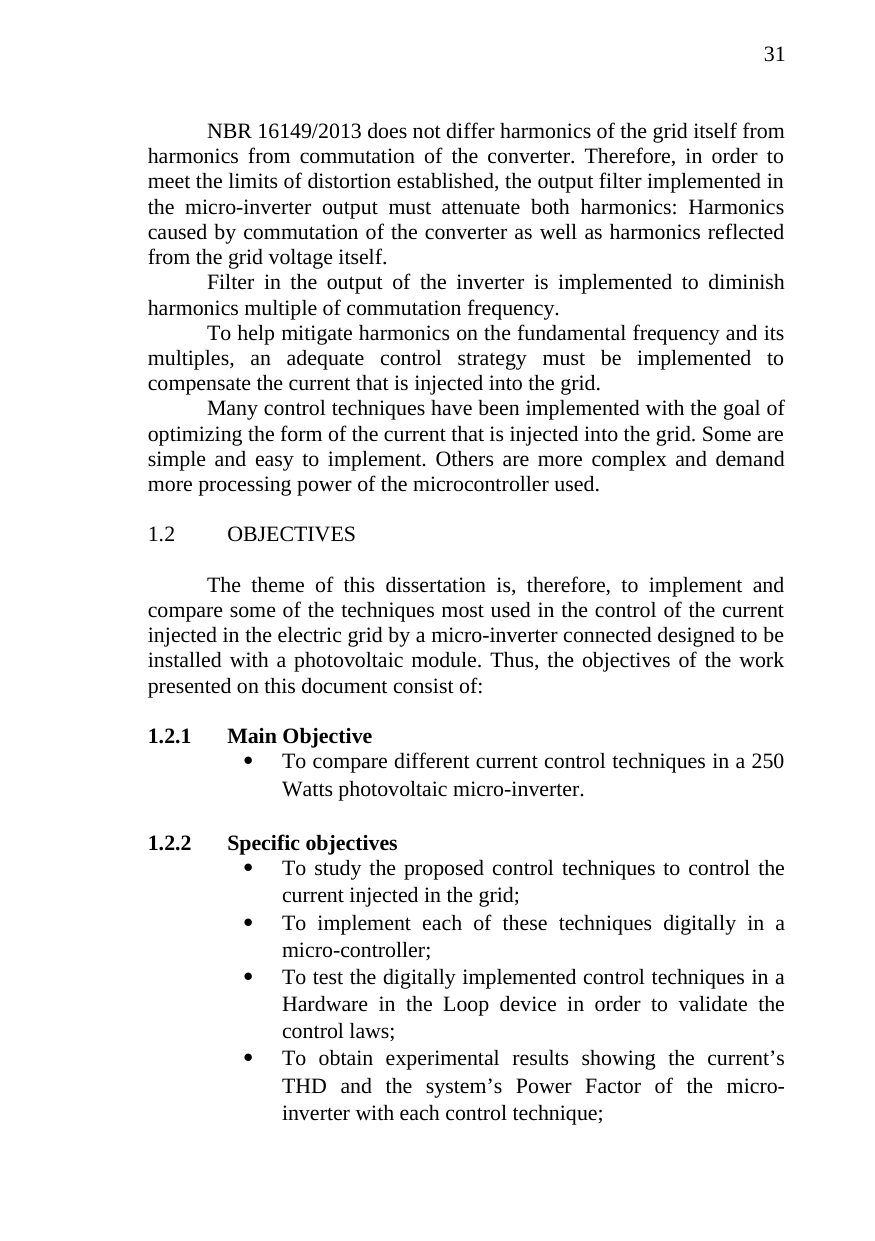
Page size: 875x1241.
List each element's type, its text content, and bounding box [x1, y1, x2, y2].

list To compare different current control techniques in a 250 Watts photovoltaic micro-inverter. [244, 748, 785, 801]
list To test the digitally implemented control techniques in a Hardware in the Loop device in order to validate the control laws; [244, 964, 785, 1043]
subtitle Specific objectives [148, 830, 785, 855]
text Filter in the output of the inverter is implemented to diminish harmonics multiple of commutation frequency. [148, 269, 785, 320]
text Many control techniques have been implemented with the goal of optimizing the form of the current that is injected into the grid. Some are simple and easy to implement. Others are more complex and demand more processing power of the microcontroller used. [148, 395, 785, 496]
text The theme of this dissertation is, therefore, to implement and compare some of the techniques most used in the control of the current injected in the electric grid by a micro-inverter connected designed to be installed with a photovoltaic module. Thus, the objectives of the work presented on this document consist of: [148, 572, 785, 698]
text NBR 16149/2013 does not differ harmonics of the grid itself from harmonics from commutation of the converter. Therefore, in order to meet the limits of distortion established, the output filter implemented in the micro-inverter output must attenuate both harmonics: Harmonics caused by commutation of the converter as well as harmonics reflected from the grid voltage itself. [148, 118, 785, 269]
text To help mitigate harmonics on the fundamental frequency and its multiples, an adequate control strategy must be implemented to compensate the current that is injected into the grid. [148, 320, 785, 395]
list To study the proposed control techniques to control the current injected in the grid; [244, 855, 785, 907]
subtitle Main Objective [148, 723, 785, 748]
list To implement each of these techniques digitally in a micro-controller; [244, 909, 785, 962]
subtitle OBJECTIVES [148, 521, 785, 547]
list To obtain experimental results showing the current’s THD and the system’s Power Factor of the micro-inverter with each control technique; [244, 1045, 785, 1125]
